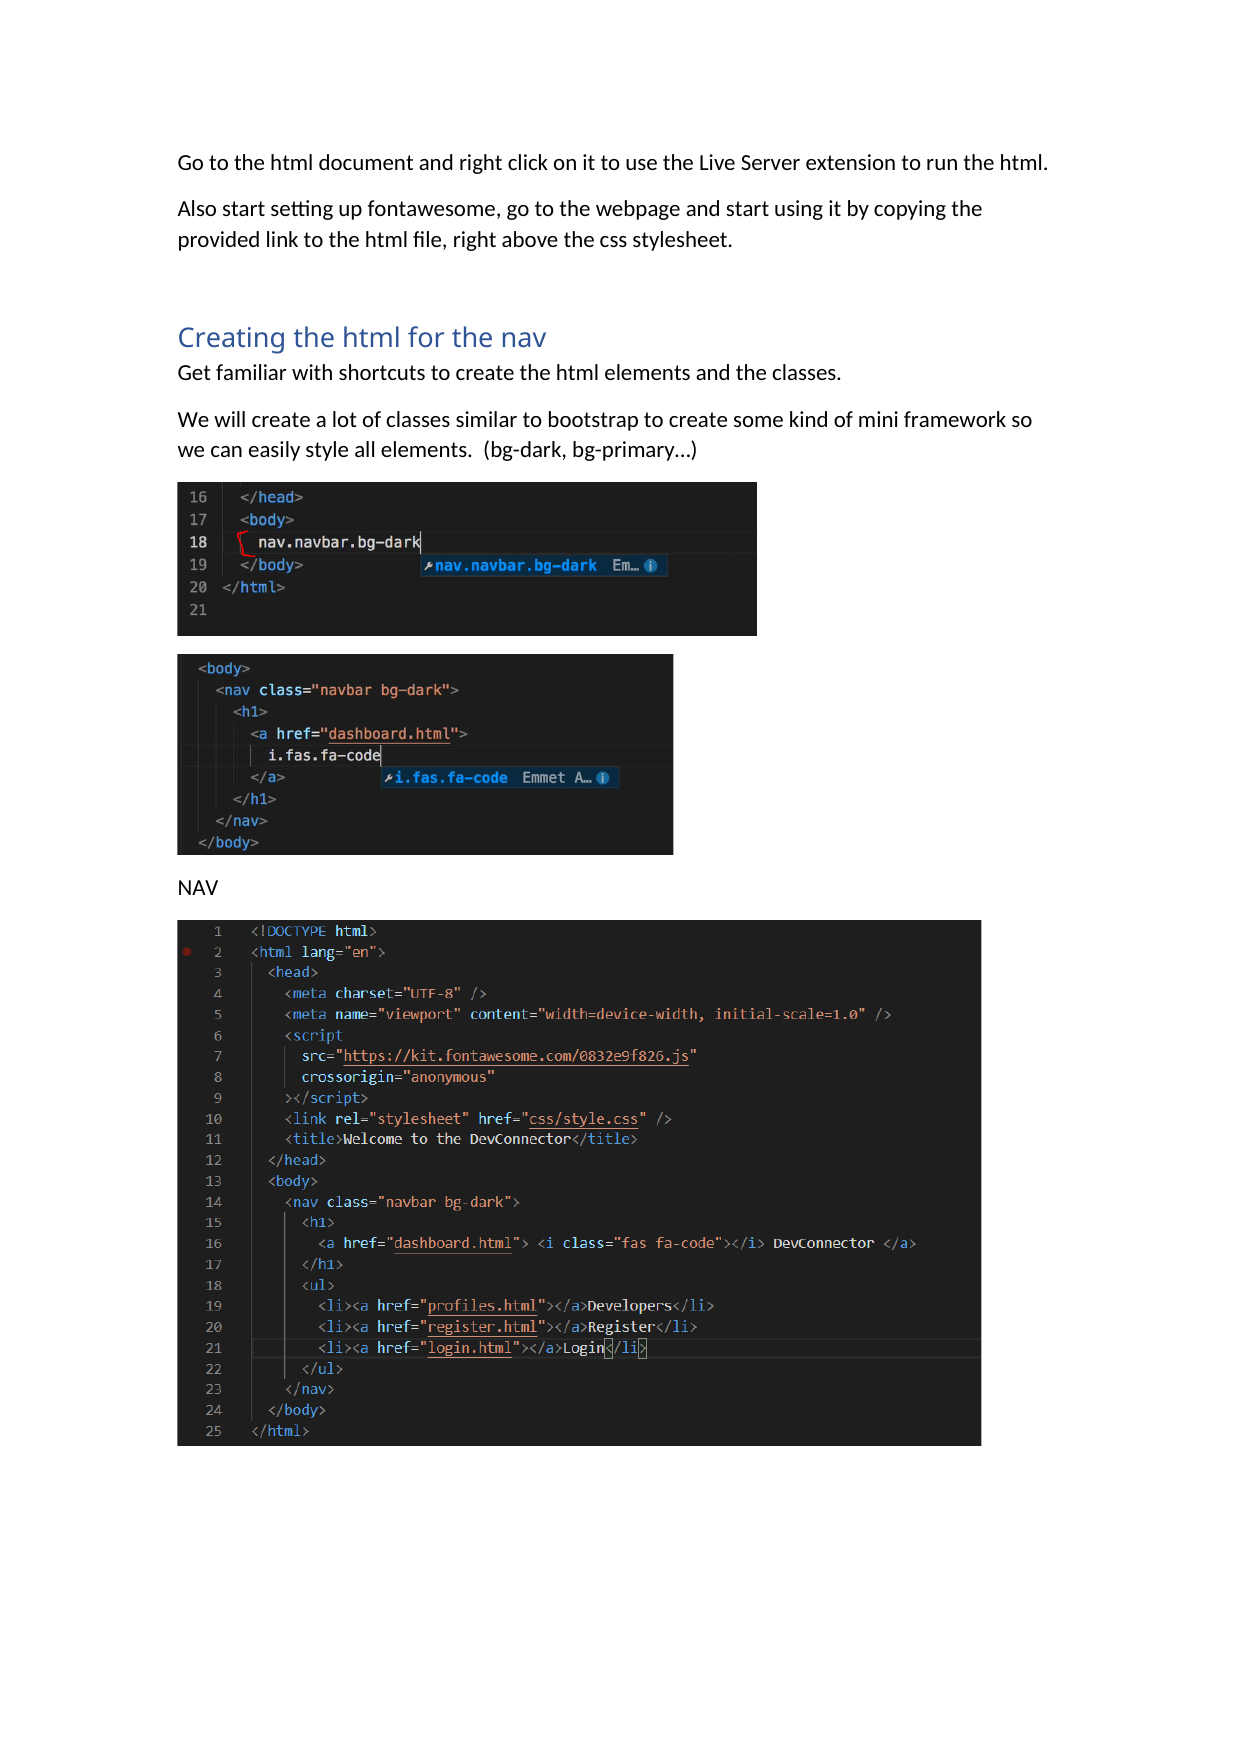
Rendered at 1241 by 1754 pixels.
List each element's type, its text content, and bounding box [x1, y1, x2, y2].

picture [177, 654, 674, 855]
subtitle Creating the html for the nav [177, 318, 1063, 355]
picture [177, 920, 982, 1446]
picture [177, 482, 757, 636]
text NAV [177, 873, 1063, 901]
text Get familiar with shortcuts to create the html elements and the classes. [177, 358, 1063, 386]
text Go to the html document and right click on it to use the Live Server extension to run the html. [177, 148, 1063, 176]
text We will create a lot of classes similar to bootstrap to create some kind of mini framework so we can easily style all elements. (bg-dark, bg-primary…) [177, 405, 1063, 463]
text Also start setting up fontawesome, go to the webpage and start using it by copying the provided link to the html file, right above the css stylesheet. [177, 194, 1063, 253]
